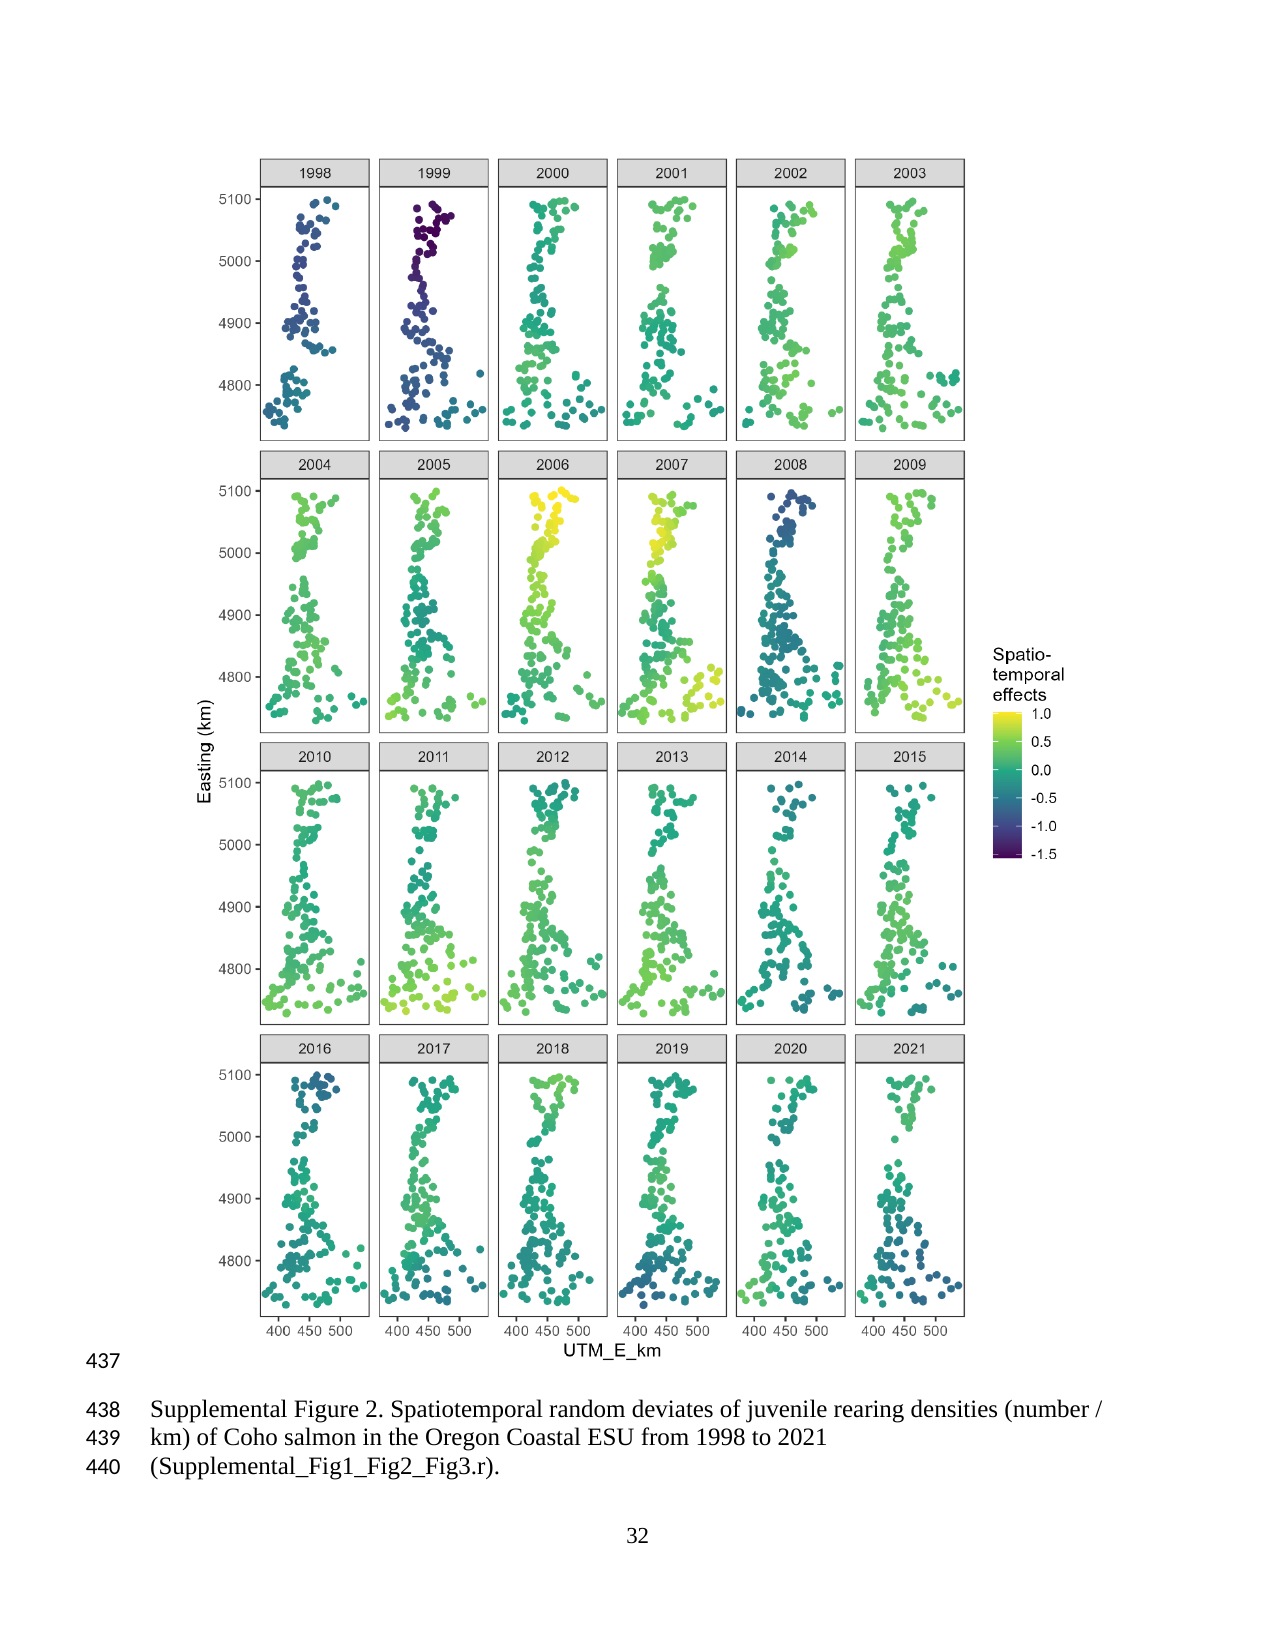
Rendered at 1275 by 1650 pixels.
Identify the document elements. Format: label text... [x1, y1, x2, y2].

text Supplemental Figure 2. Spatiotemporal random deviates of juvenile rearing densities (number / km) of Coho salmon in the Oregon Coastal ESU from 1998 to 2021 (Supplemental_Fig1_Fig2_Fig3.r). [150, 1394, 1125, 1480]
picture [150, 150, 1125, 1369]
